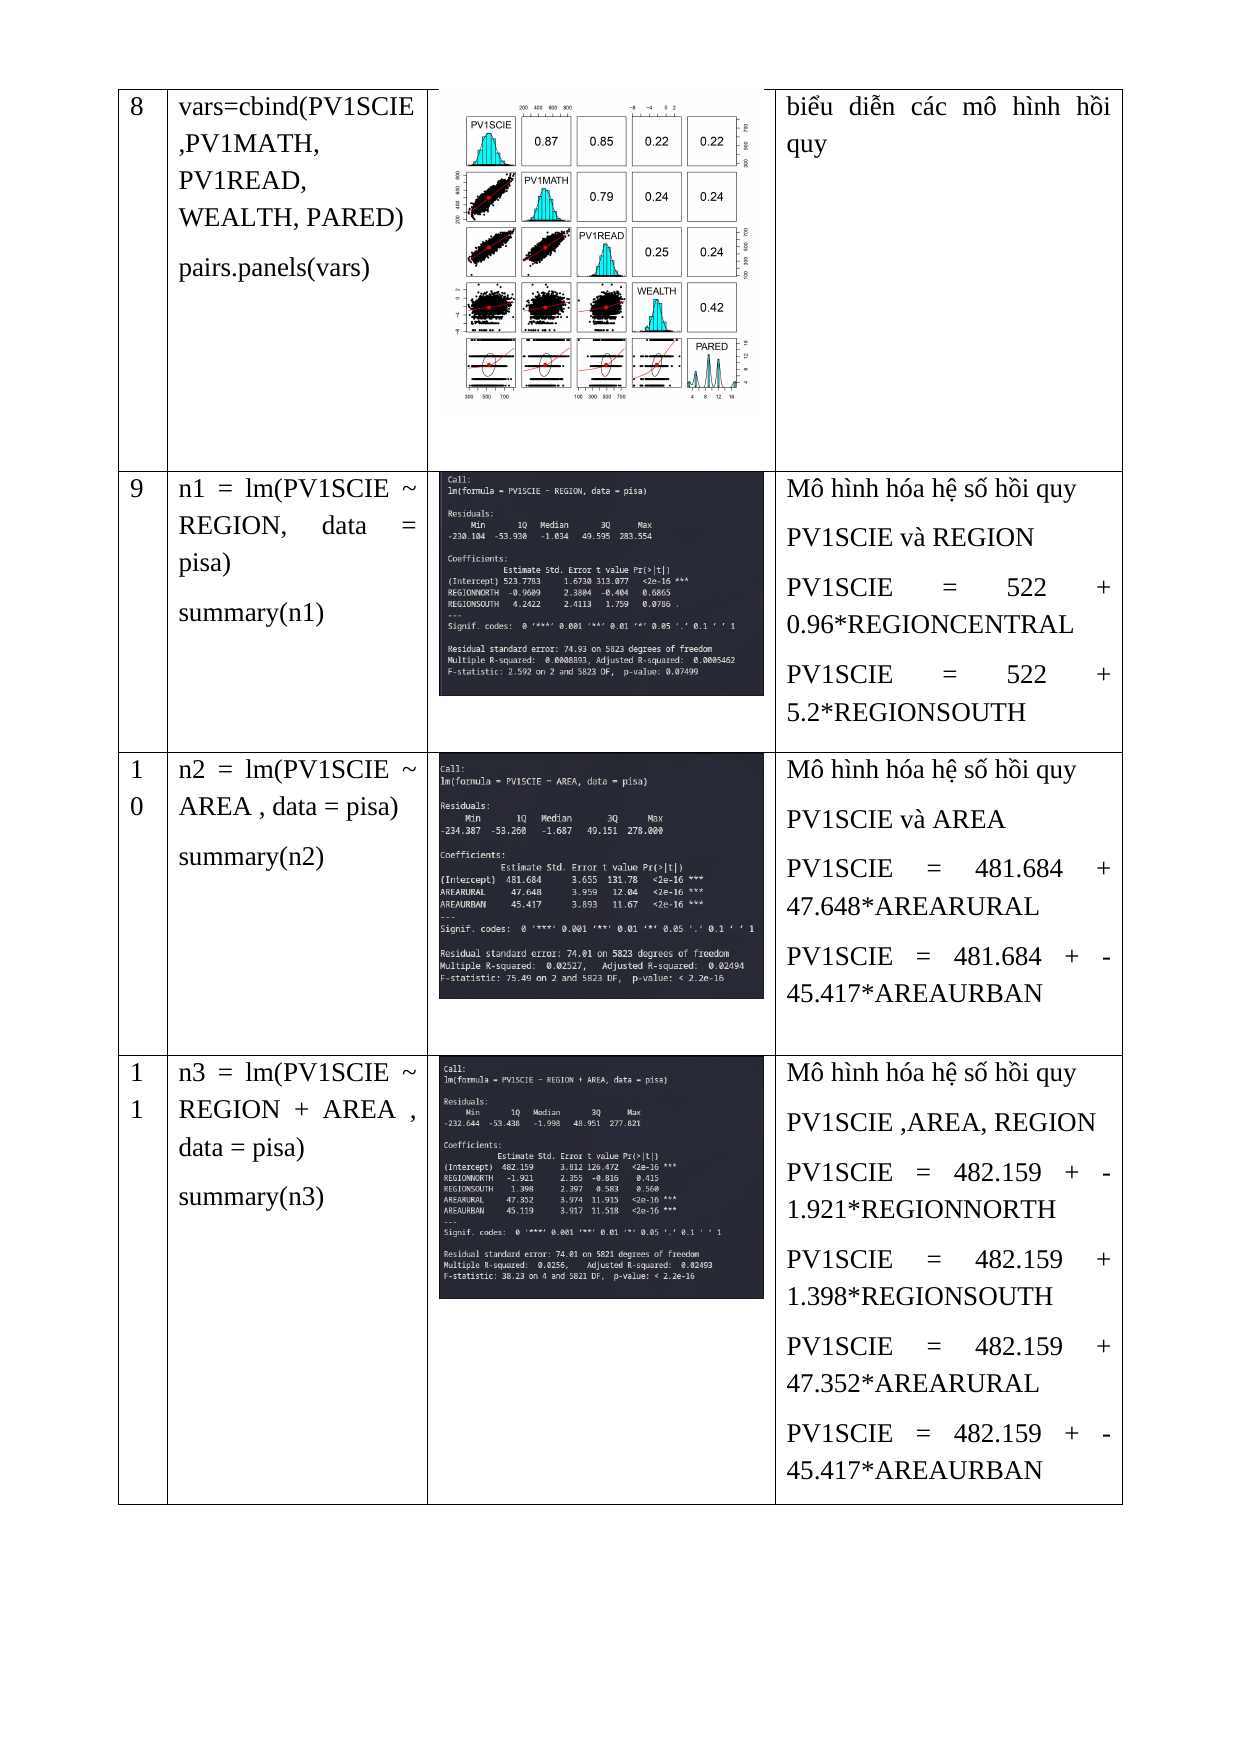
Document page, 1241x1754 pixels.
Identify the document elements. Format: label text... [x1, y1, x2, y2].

table_cell [428, 753, 775, 1055]
picture [439, 89, 764, 415]
table_cell 10 [119, 753, 167, 1055]
table_cell [428, 1056, 775, 1504]
table_cell biểu diễn các mô hình hồi quy [776, 90, 1122, 471]
table_cell Mô hình hóa hệ số hồi quy PV1SCIE và AREA PV1SCIE = 481.684 + 47.648*AREARURAL PV1SCIE = 481.684 + -45.417*AREAURBAN [776, 753, 1122, 1055]
picture [439, 471, 764, 696]
table_cell n2 = lm(PV1SCIE ~ AREA , data = pisa) summary(n2) [168, 753, 427, 1055]
picture [439, 753, 764, 999]
table_cell Mô hình hóa hệ số hồi quy PV1SCIE ,AREA, REGION PV1SCIE = 482.159 + -1.921*REGIONNORTH PV1SCIE = 482.159 + 1.398*REGIONSOUTH PV1SCIE = 482.159 + 47.352*AREARURAL PV1SCIE = 482.159 + -45.417*AREAURBAN [776, 1056, 1122, 1504]
table_cell n1 = lm(PV1SCIE ~ REGION, data = pisa) summary(n1) [168, 472, 427, 752]
table_cell 9 [119, 472, 167, 752]
table_cell n3 = lm(PV1SCIE ~ REGION + AREA , data = pisa) summary(n3) [168, 1056, 427, 1504]
table_cell Mô hình hóa hệ số hồi quy PV1SCIE và REGION PV1SCIE = 522 + 0.96*REGIONCENTRAL PV1SCIE = 522 + 5.2*REGIONSOUTH [776, 472, 1122, 752]
table_cell 11 [119, 1056, 167, 1504]
table_cell [428, 90, 775, 471]
table_cell 8 [119, 90, 167, 471]
table_cell [428, 472, 775, 752]
picture [439, 1056, 764, 1299]
table_cell vars=cbind(PV1SCIE,PV1MATH, PV1READ, WEALTH, PARED) pairs.panels(vars) [168, 90, 427, 471]
